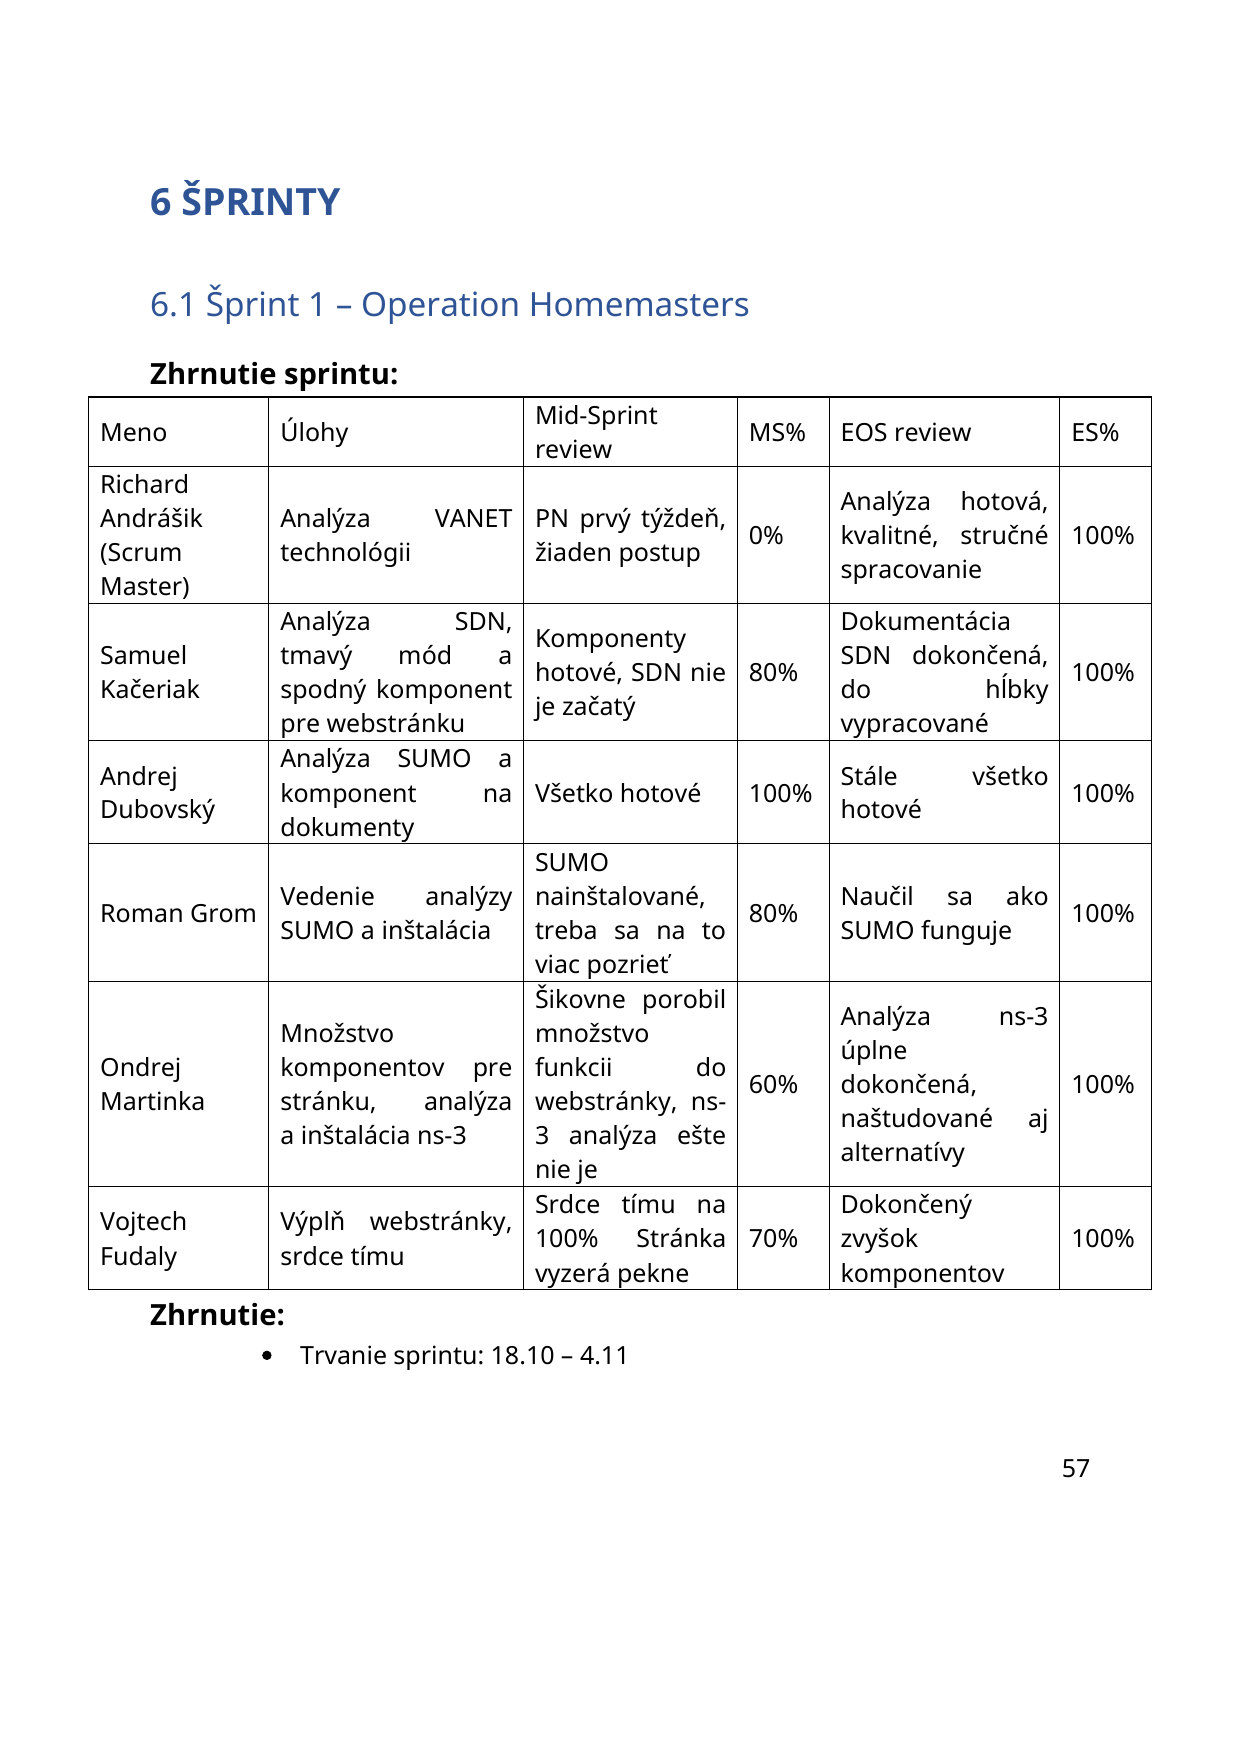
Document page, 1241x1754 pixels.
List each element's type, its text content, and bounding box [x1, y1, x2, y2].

table_cell 100% [1060, 467, 1151, 603]
subtitle 6 Šprinty [150, 175, 1090, 226]
table_cell 100% [1060, 844, 1151, 981]
table_header ES% [1060, 398, 1151, 466]
subtitle 6.1 Šprint 1 – Operation Homemasters [150, 281, 1090, 327]
table_cell PN prvý týždeň, žiaden postup [524, 467, 737, 603]
table_cell 80% [738, 604, 829, 740]
table_cell Andrej Dubovský [89, 741, 268, 843]
table_cell Naučil sa ako SUMO funguje [830, 844, 1059, 981]
table_cell Výplň webstránky, srdce tímu [269, 1187, 523, 1289]
table_cell 100% [1060, 604, 1151, 740]
table_cell 70% [738, 1187, 829, 1289]
table_cell Ondrej Martinka [89, 982, 268, 1186]
table_cell 80% [738, 844, 829, 981]
table_cell Komponenty hotové, SDN nie je začatý [524, 604, 737, 740]
table_cell Všetko hotové [524, 741, 737, 843]
list Trvanie sprintu: 18.10 – 4.11 [262, 1337, 1090, 1371]
subtitle Zhrnutie sprintu: [150, 353, 1090, 393]
table_header Mid-Sprint review [524, 398, 737, 466]
table_cell Množstvo komponentov pre stránku, analýza a inštalácia ns-3 [269, 982, 523, 1186]
table_cell Analýza SDN, tmavý mód a spodný komponent pre webstránku [269, 604, 523, 740]
table_cell Roman Grom [89, 844, 268, 981]
table_cell Vojtech Fudaly [89, 1187, 268, 1289]
table_cell Analýza hotová, kvalitné, stručné spracovanie [830, 467, 1059, 603]
table_cell Dokumentácia SDN dokončená, do hĺbky vypracované [830, 604, 1059, 740]
subtitle Zhrnutie: [150, 1294, 1090, 1334]
table_cell Dokončený zvyšok komponentov [830, 1187, 1059, 1289]
table_cell 60% [738, 982, 829, 1186]
table_header Úlohy [269, 398, 523, 466]
table_header Meno [89, 398, 268, 466]
table_cell Šikovne porobil množstvo funkcii do webstránky, ns-3 analýza ešte nie je [524, 982, 737, 1186]
table_cell Analýza ns-3 úplne dokončená, naštudované aj alternatívy [830, 982, 1059, 1186]
table_cell Samuel Kačeriak [89, 604, 268, 740]
table_cell 100% [738, 741, 829, 843]
table_header EOS review [830, 398, 1059, 466]
table_cell 0% [738, 467, 829, 603]
table_cell 100% [1060, 1187, 1151, 1289]
table_cell Analýza SUMO a komponent na dokumenty [269, 741, 523, 843]
table_cell Vedenie analýzy SUMO a inštalácia [269, 844, 523, 981]
table_cell SUMO nainštalované, treba sa na to viac pozrieť [524, 844, 737, 981]
table_cell Srdce tímu na 100% Stránka vyzerá pekne [524, 1187, 737, 1289]
table_cell Analýza VANET technológii [269, 467, 523, 603]
table_cell 100% [1060, 982, 1151, 1186]
table_cell Stále všetko hotové [830, 741, 1059, 843]
table_cell Richard Andrášik (Scrum Master) [89, 467, 268, 603]
table_header MS% [738, 398, 829, 466]
table_cell 100% [1060, 741, 1151, 843]
